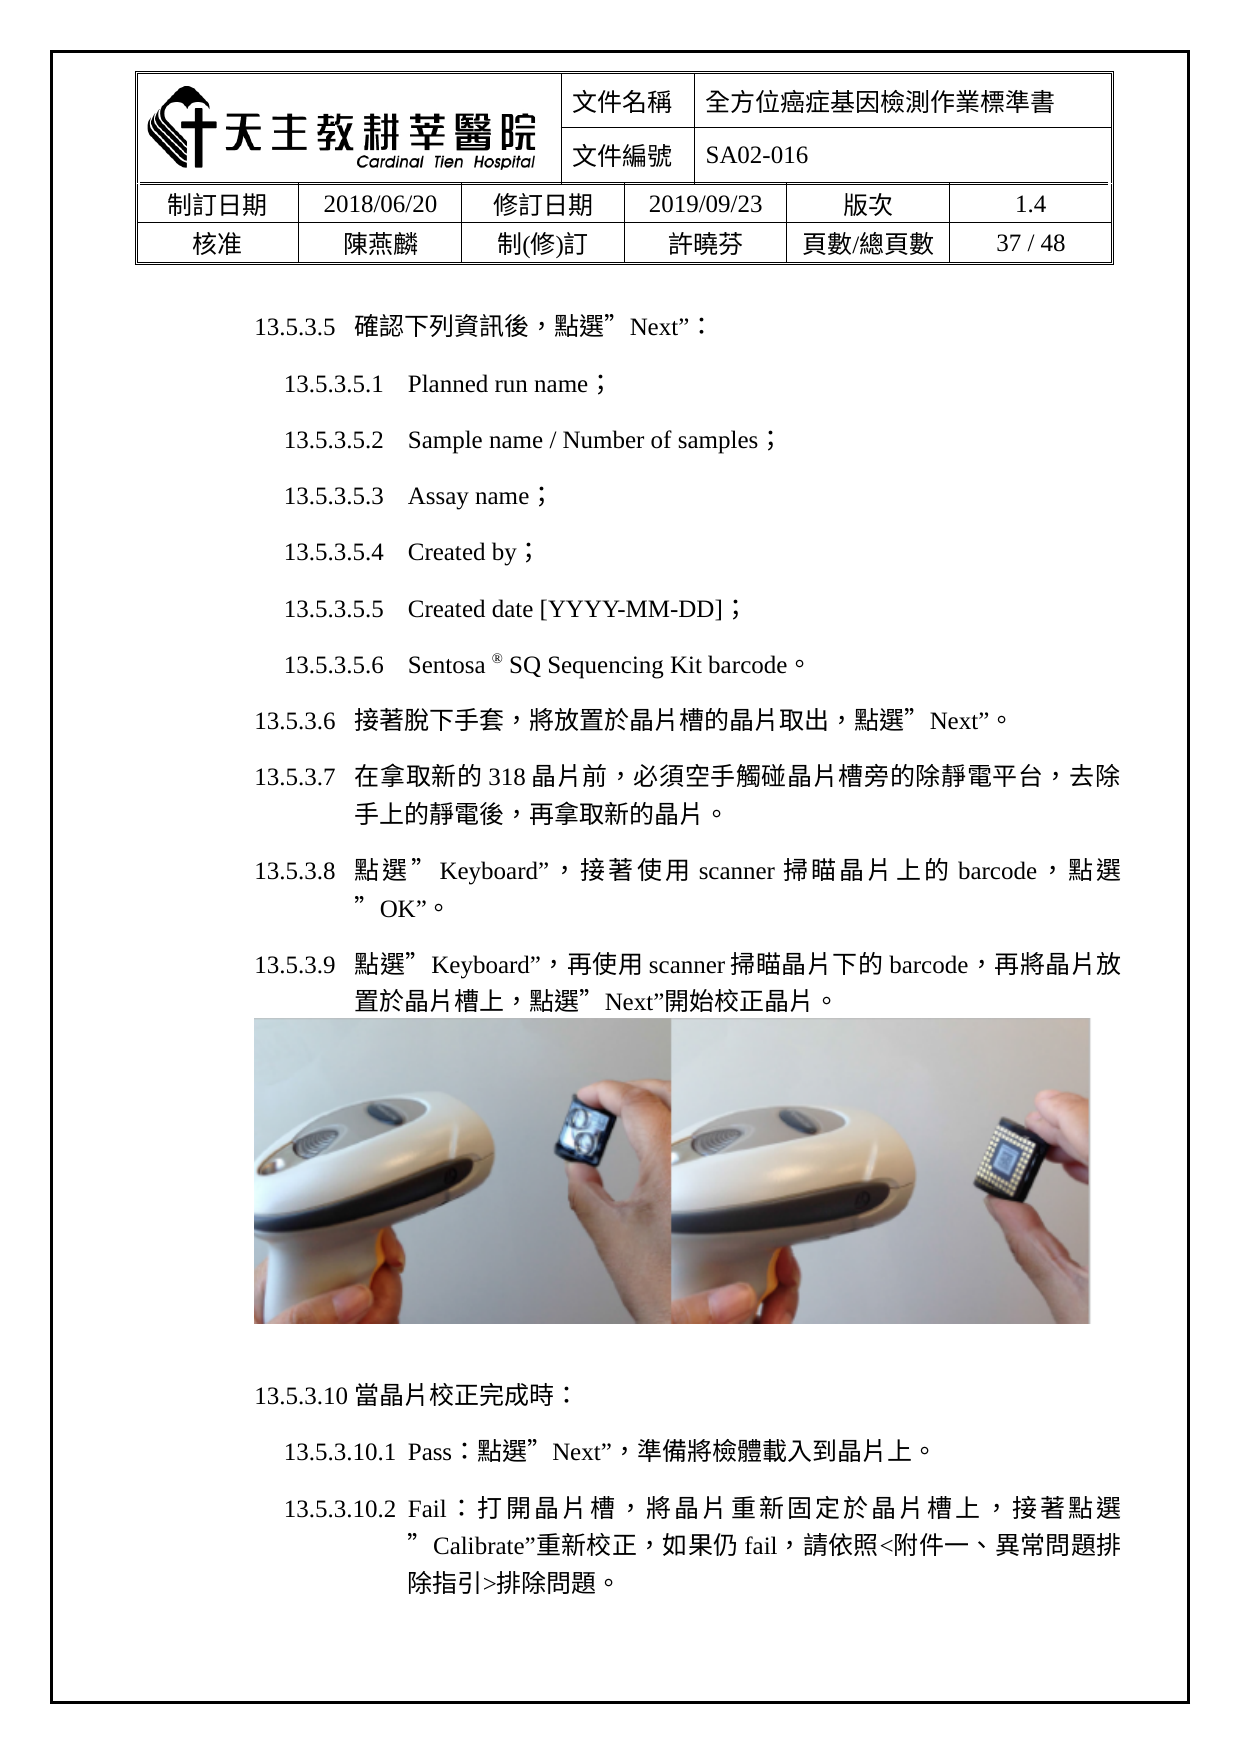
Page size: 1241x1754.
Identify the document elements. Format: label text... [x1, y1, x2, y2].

list Planned run name； [283, 362, 1122, 400]
list 點選”Keyboard”，再使用scanner掃瞄晶片下的barcode，再將晶片放置於晶片槽上，點選”Next”開始校正晶片。 [254, 944, 1122, 1019]
list 當晶片校正完成時： [254, 1375, 1122, 1412]
list 接著脫下手套，將放置於晶片槽的晶片取出，點選”Next”。 [254, 700, 1122, 737]
list 在拿取新的318晶片前，必須空手觸碰晶片槽旁的除靜電平台，去除手上的靜電後，再拿取新的晶片。 [254, 756, 1122, 831]
list 確認下列資訊後，點選”Next”： [254, 306, 1122, 344]
list Sample name / Number of samples； [283, 419, 1122, 456]
list 點選”Keyboard”，接著使用scanner掃瞄晶片上的barcode，點選”OK”。 [254, 850, 1122, 925]
list Pass：點選”Next”，準備將檢體載入到晶片上。 [283, 1431, 1122, 1469]
list Sentosa ® SQ Sequencing Kit barcode。 [283, 644, 1122, 681]
list Created date [YYYY-MM-DD]； [283, 587, 1122, 625]
list Fail：打開晶片槽，將晶片重新固定於晶片槽上，接著點選”Calibrate”重新校正，如果仍fail，請依照<附件一、異常問題排除指引>排除問題。 [283, 1487, 1122, 1600]
list Created by； [283, 531, 1122, 569]
list Assay name； [283, 475, 1122, 512]
picture [147, 86, 536, 170]
picture [254, 1018, 1092, 1324]
